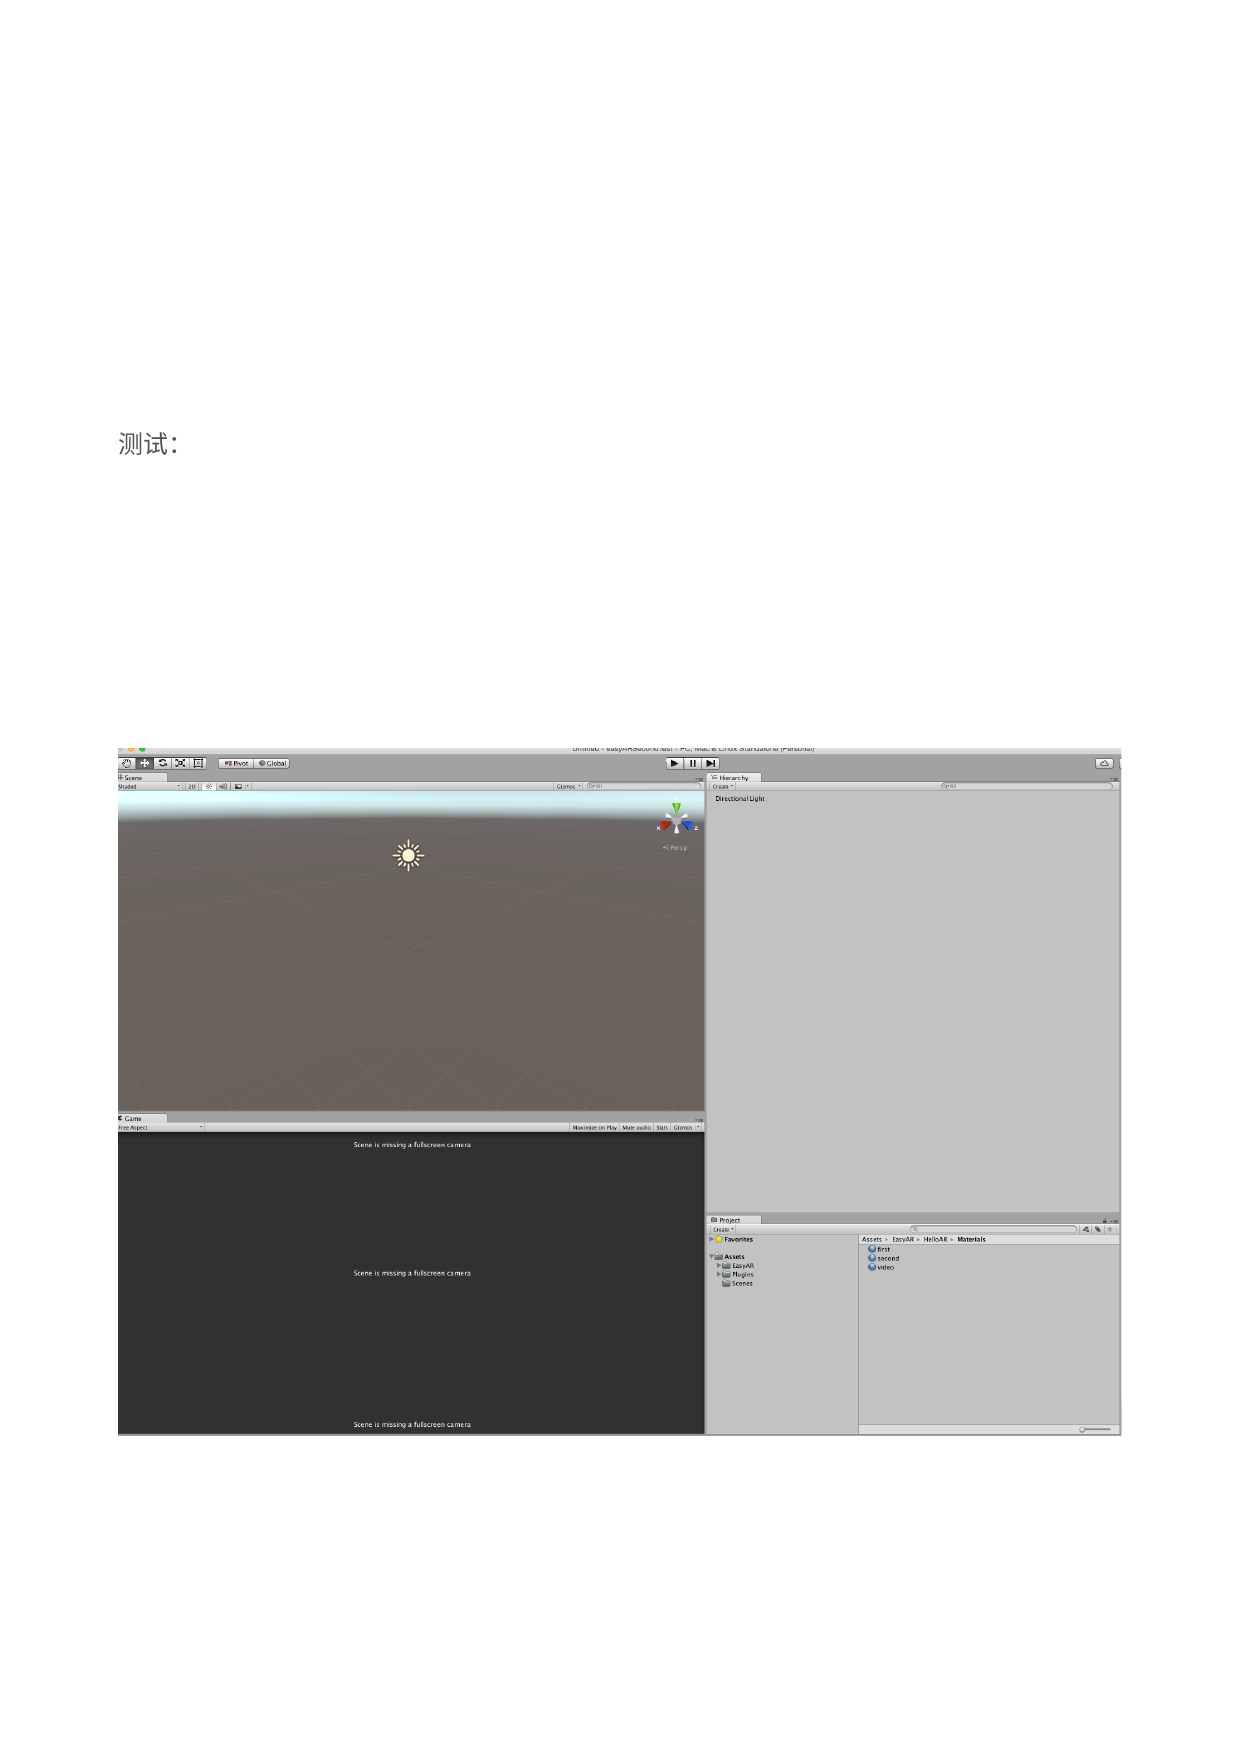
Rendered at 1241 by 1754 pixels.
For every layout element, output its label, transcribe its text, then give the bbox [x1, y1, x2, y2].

text 测试： [118, 425, 1122, 461]
picture [118, 748, 1122, 1436]
